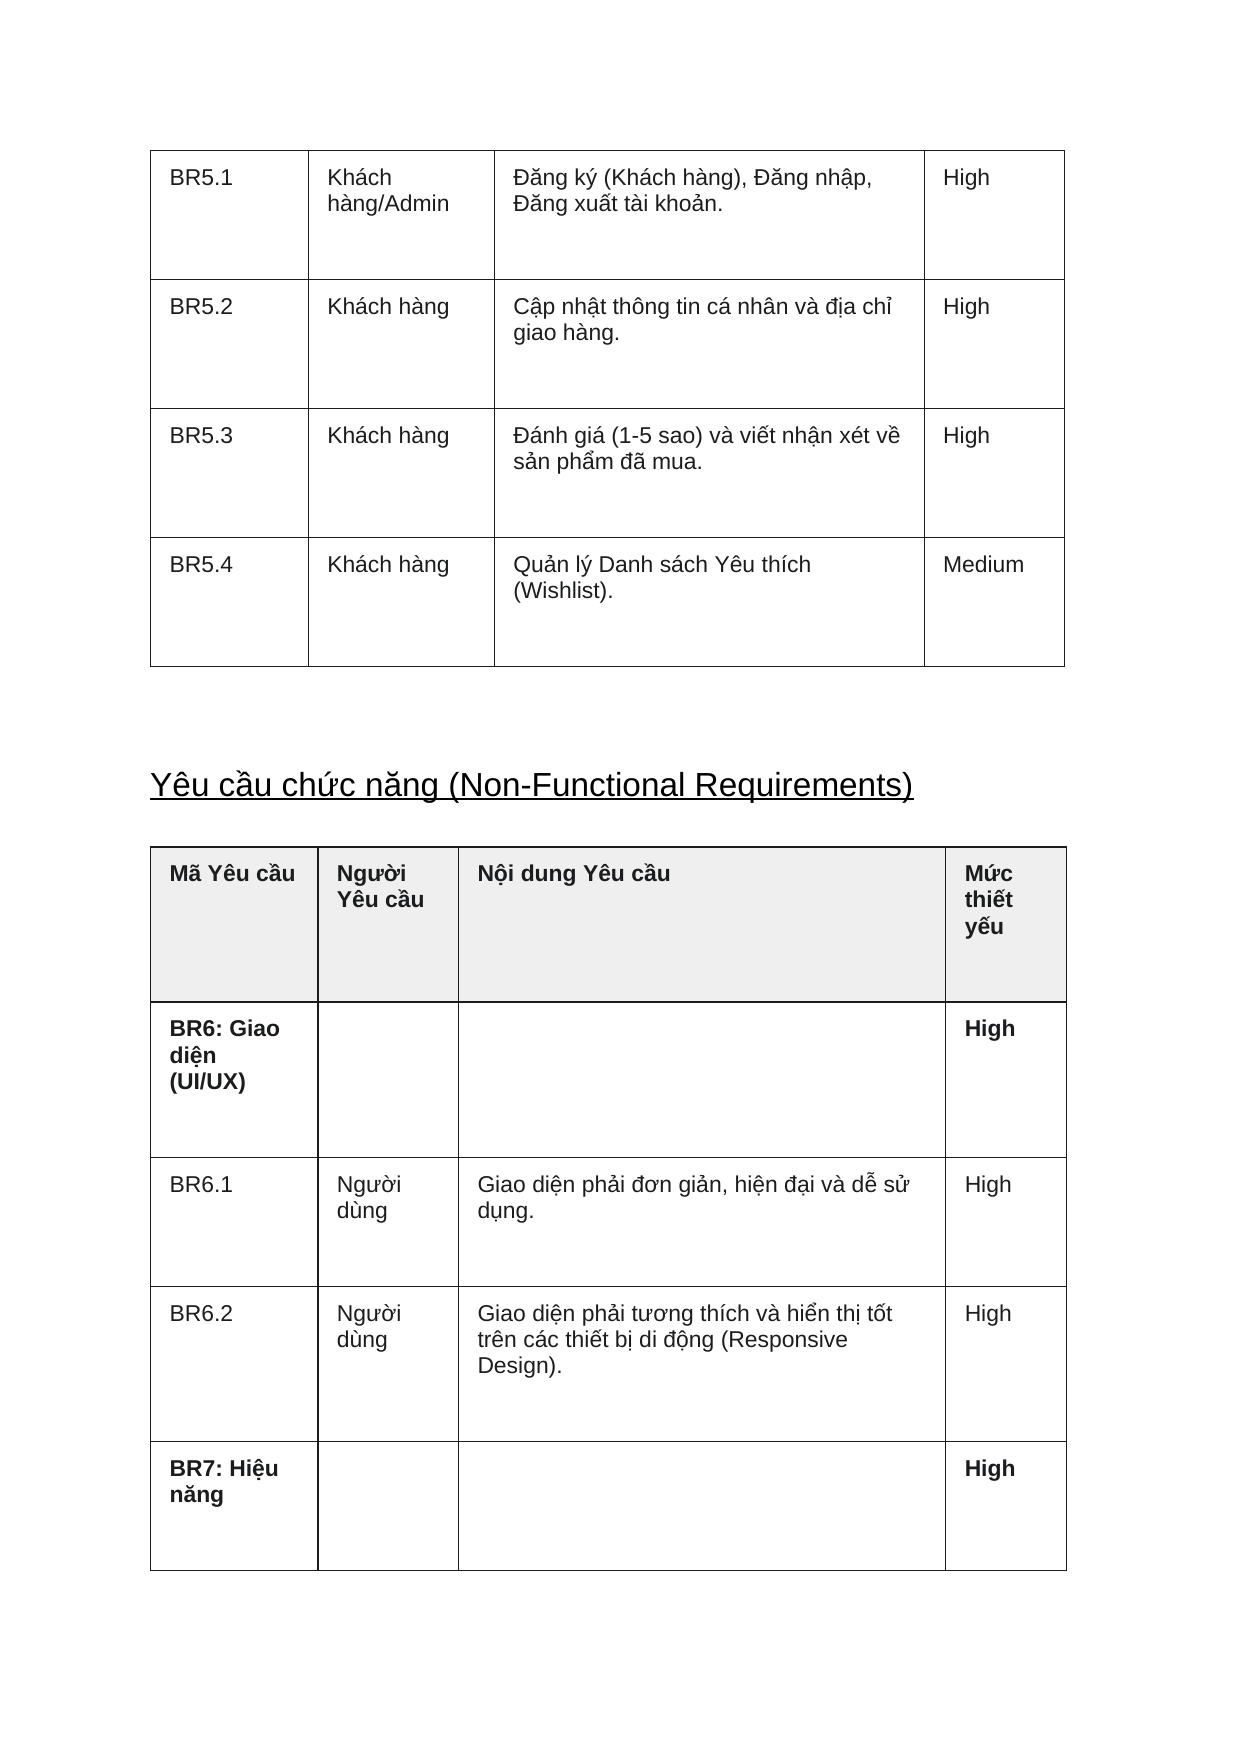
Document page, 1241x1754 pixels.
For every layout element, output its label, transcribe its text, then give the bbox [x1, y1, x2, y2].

table_cell BR5.3 [151, 409, 308, 537]
table_cell Người dùng [319, 1287, 458, 1441]
table_header Mức thiết yếu [946, 848, 1066, 1001]
table_cell BR5.4 [151, 538, 308, 666]
table_cell [459, 1442, 945, 1570]
table_cell [319, 1003, 458, 1157]
table_header Người Yêu cầu [319, 848, 458, 1001]
table_cell Cập nhật thông tin cá nhân và địa chỉ giao hàng. [495, 280, 924, 408]
table_cell BR6.1 [151, 1158, 317, 1286]
table_cell Khách hàng [309, 409, 494, 537]
table_cell High [925, 151, 1064, 279]
table_cell Khách hàng [309, 280, 494, 408]
table_cell High [925, 280, 1064, 408]
table_cell Giao diện phải đơn giản, hiện đại và dễ sử dụng. [459, 1158, 945, 1286]
table_cell High [925, 409, 1064, 537]
table_header Nội dung Yêu cầu [459, 848, 945, 1001]
table_cell Đánh giá (1-5 sao) và viết nhận xét về sản phẩm đã mua. [495, 409, 924, 537]
table_cell High [946, 1158, 1066, 1286]
table_cell Khách hàng/Admin [309, 151, 494, 279]
table_cell [459, 1003, 945, 1157]
table_cell Medium [925, 538, 1064, 666]
table_cell High [946, 1287, 1066, 1441]
table_cell [319, 1442, 458, 1570]
table_cell Quản lý Danh sách Yêu thích (Wishlist). [495, 538, 924, 666]
table_cell Khách hàng [309, 538, 494, 666]
table_cell Đăng ký (Khách hàng), Đăng nhập, Đăng xuất tài khoản. [495, 151, 924, 279]
table_cell BR7: Hiệu năng [151, 1442, 317, 1570]
table_cell Giao diện phải tương thích và hiển thị tốt trên các thiết bị di động (Responsive Design). [459, 1287, 945, 1441]
table_cell BR5.2 [151, 280, 308, 408]
table_cell High [946, 1003, 1066, 1157]
table_cell Người dùng [319, 1158, 458, 1286]
subtitle Yêu cầu chức năng (Non-Functional Requirements) [150, 765, 1090, 803]
table_cell BR6.2 [151, 1287, 317, 1441]
table_header Mã Yêu cầu [151, 848, 317, 1001]
table_cell BR5.1 [151, 151, 308, 279]
table_cell High [946, 1442, 1066, 1570]
table_cell BR6: Giao diện (UI/UX) [151, 1003, 317, 1157]
